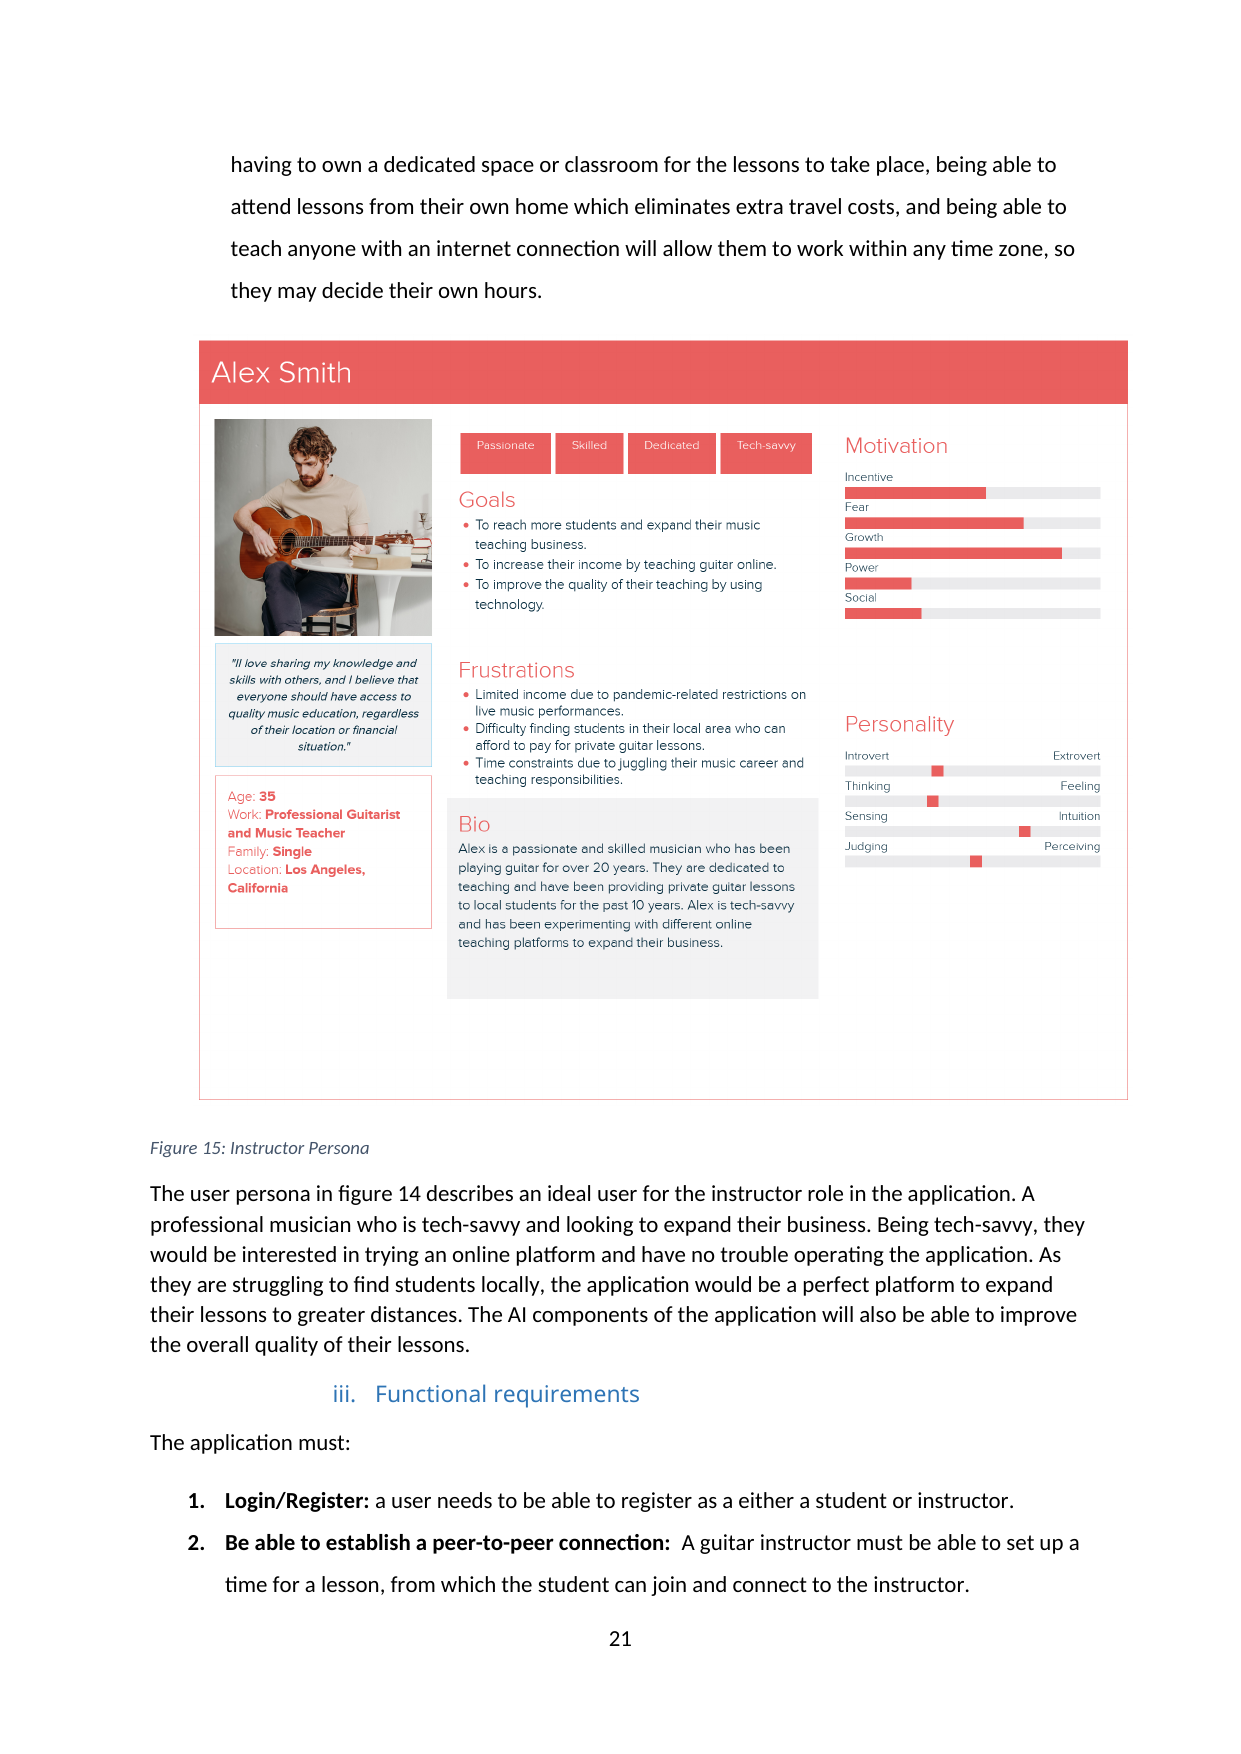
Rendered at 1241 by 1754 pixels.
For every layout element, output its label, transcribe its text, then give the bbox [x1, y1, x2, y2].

picture [192, 334, 1133, 1106]
text The user persona in figure 14 describes an ideal user for the instructor role in the application. A professional musician who is tech-savvy and looking to expand their business. Being tech-savvy, they would be interested in trying an online platform and have no trouble operating the application. As they are struggling to find students locally, the application would be a perfect platform to expand their lessons to greater distances. The AI components of the application will also be able to improve the overall quality of their lessons. [150, 1179, 1090, 1359]
subtitle Functional requirements [356, 1377, 1090, 1409]
text The application must: [150, 1428, 1090, 1456]
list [193, 150, 1090, 304]
list Be able to establish a peer-to-peer connection: A guitar instructor must be able to set up a time for a lesson, from which the student can join and connect to the instructor. [187, 1528, 1090, 1598]
list Login/Register: a user needs to be able to register as a either a student or instructor. [187, 1487, 1090, 1514]
